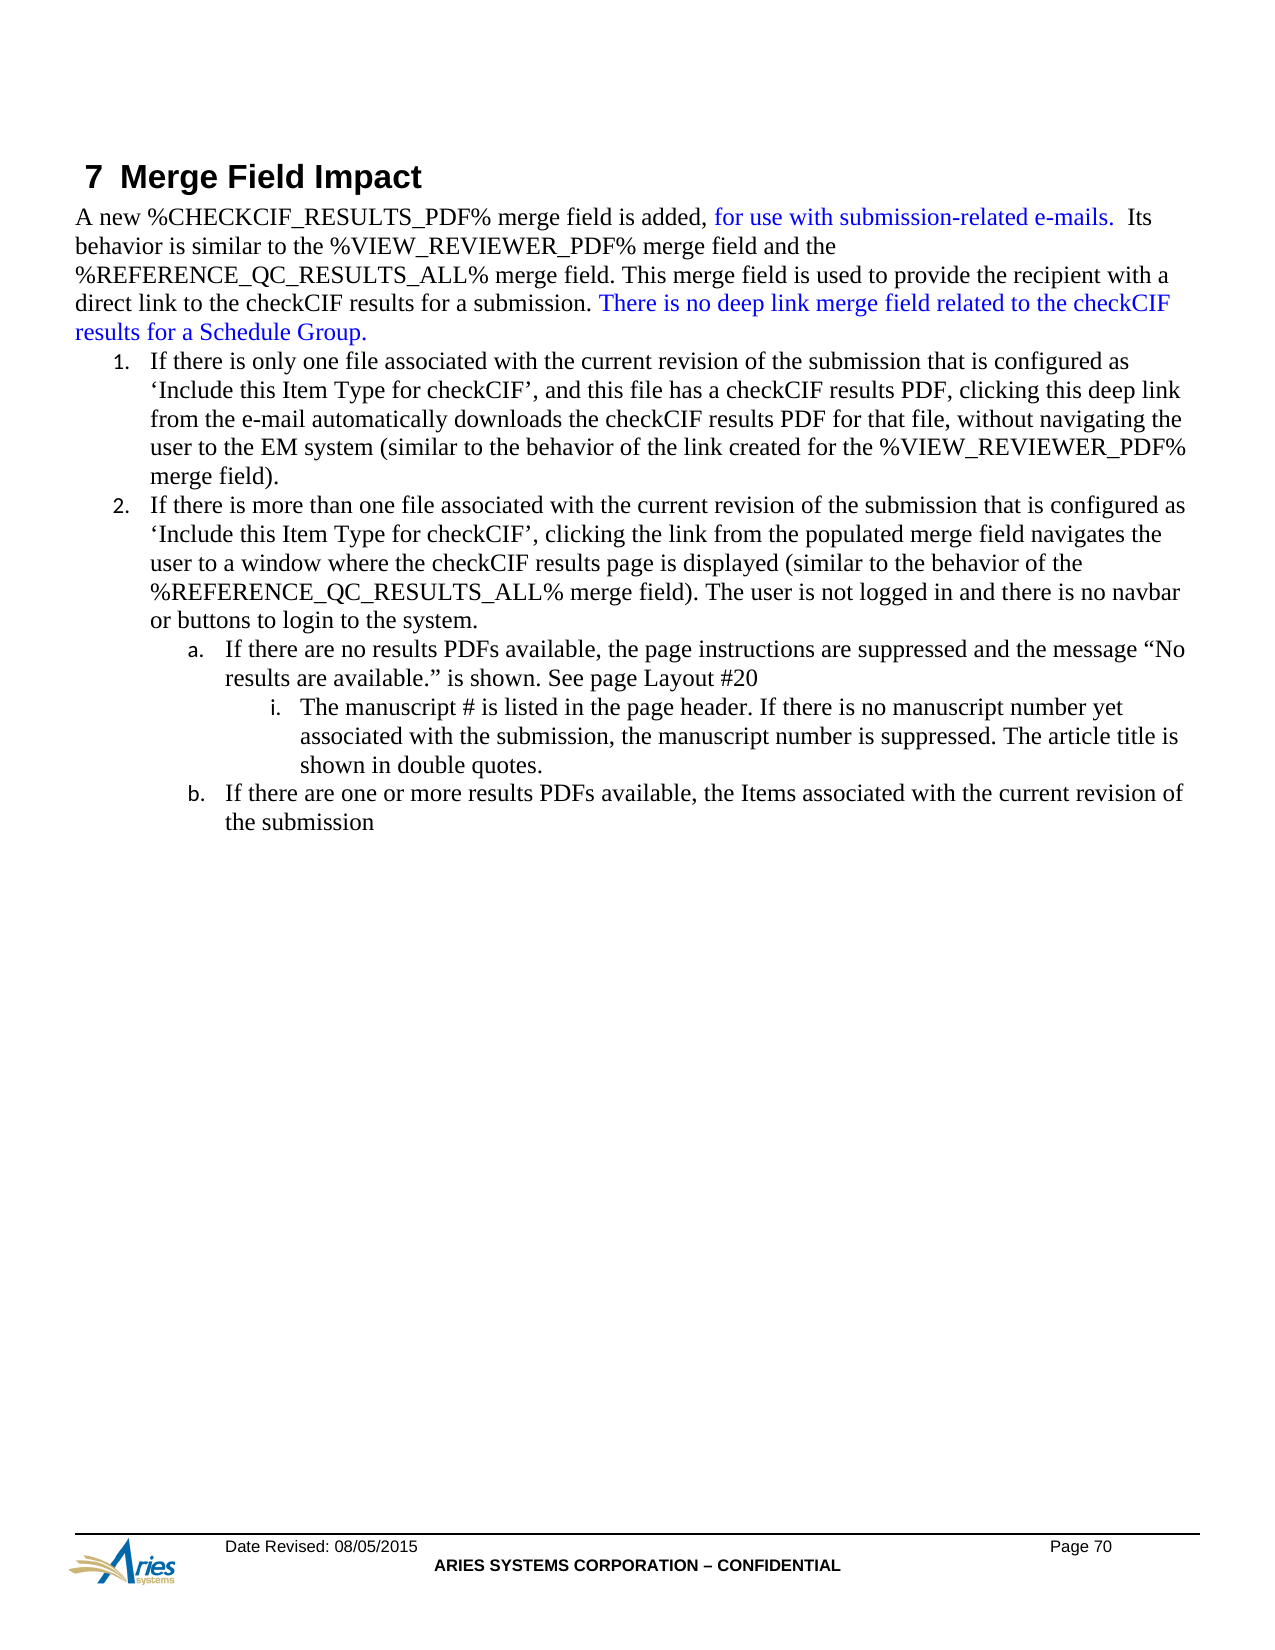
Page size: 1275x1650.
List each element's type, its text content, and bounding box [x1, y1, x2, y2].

list If there are no results PDFs available, the page instructions are suppressed and the message “No results are available.” is shown. See page Layout #20 [187, 634, 1200, 692]
list If there is only one file associated with the current revision of the submission that is configured as ‘Include this Item Type for checkCIF’, and this file has a checkCIF results PDF, clicking this deep link from the e-mail automatically downloads the checkCIF results PDF for that file, without navigating the user to the EM system (similar to the behavior of the link created for the %VIEW_REVIEWER_PDF% merge field). [112, 346, 1200, 490]
text A new %CHECKCIF_RESULTS_PDF% merge field is added, for use with submission-related e-mails. Its behavior is similar to the %VIEW_REVIEWER_PDF% merge field and the %REFERENCE_QC_RESULTS_ALL% merge field. This merge field is used to provide the recipient with a direct link to the checkCIF results for a submission. There is no deep link merge field related to the checkCIF results for a Schedule Group. [75, 202, 1200, 346]
list The manuscript # is listed in the page header. If there is no manuscript number yet associated with the submission, the manuscript number is suppressed. The article title is shown in double quotes. [281, 692, 1200, 778]
list If there is more than one file associated with the current revision of the submission that is configured as ‘Include this Item Type for checkCIF’, clicking the link from the populated merge field navigates the user to a window where the checkCIF results page is displayed (similar to the behavior of the %REFERENCE_QC_RESULTS_ALL% merge field). The user is not logged in and there is no navbar or buttons to login to the system. [112, 490, 1200, 634]
subtitle Merge Field Impact [84, 157, 1200, 196]
picture [68, 1538, 175, 1585]
list If there are one or more results PDFs available, the Items associated with the current revision of the submission [187, 778, 1200, 836]
